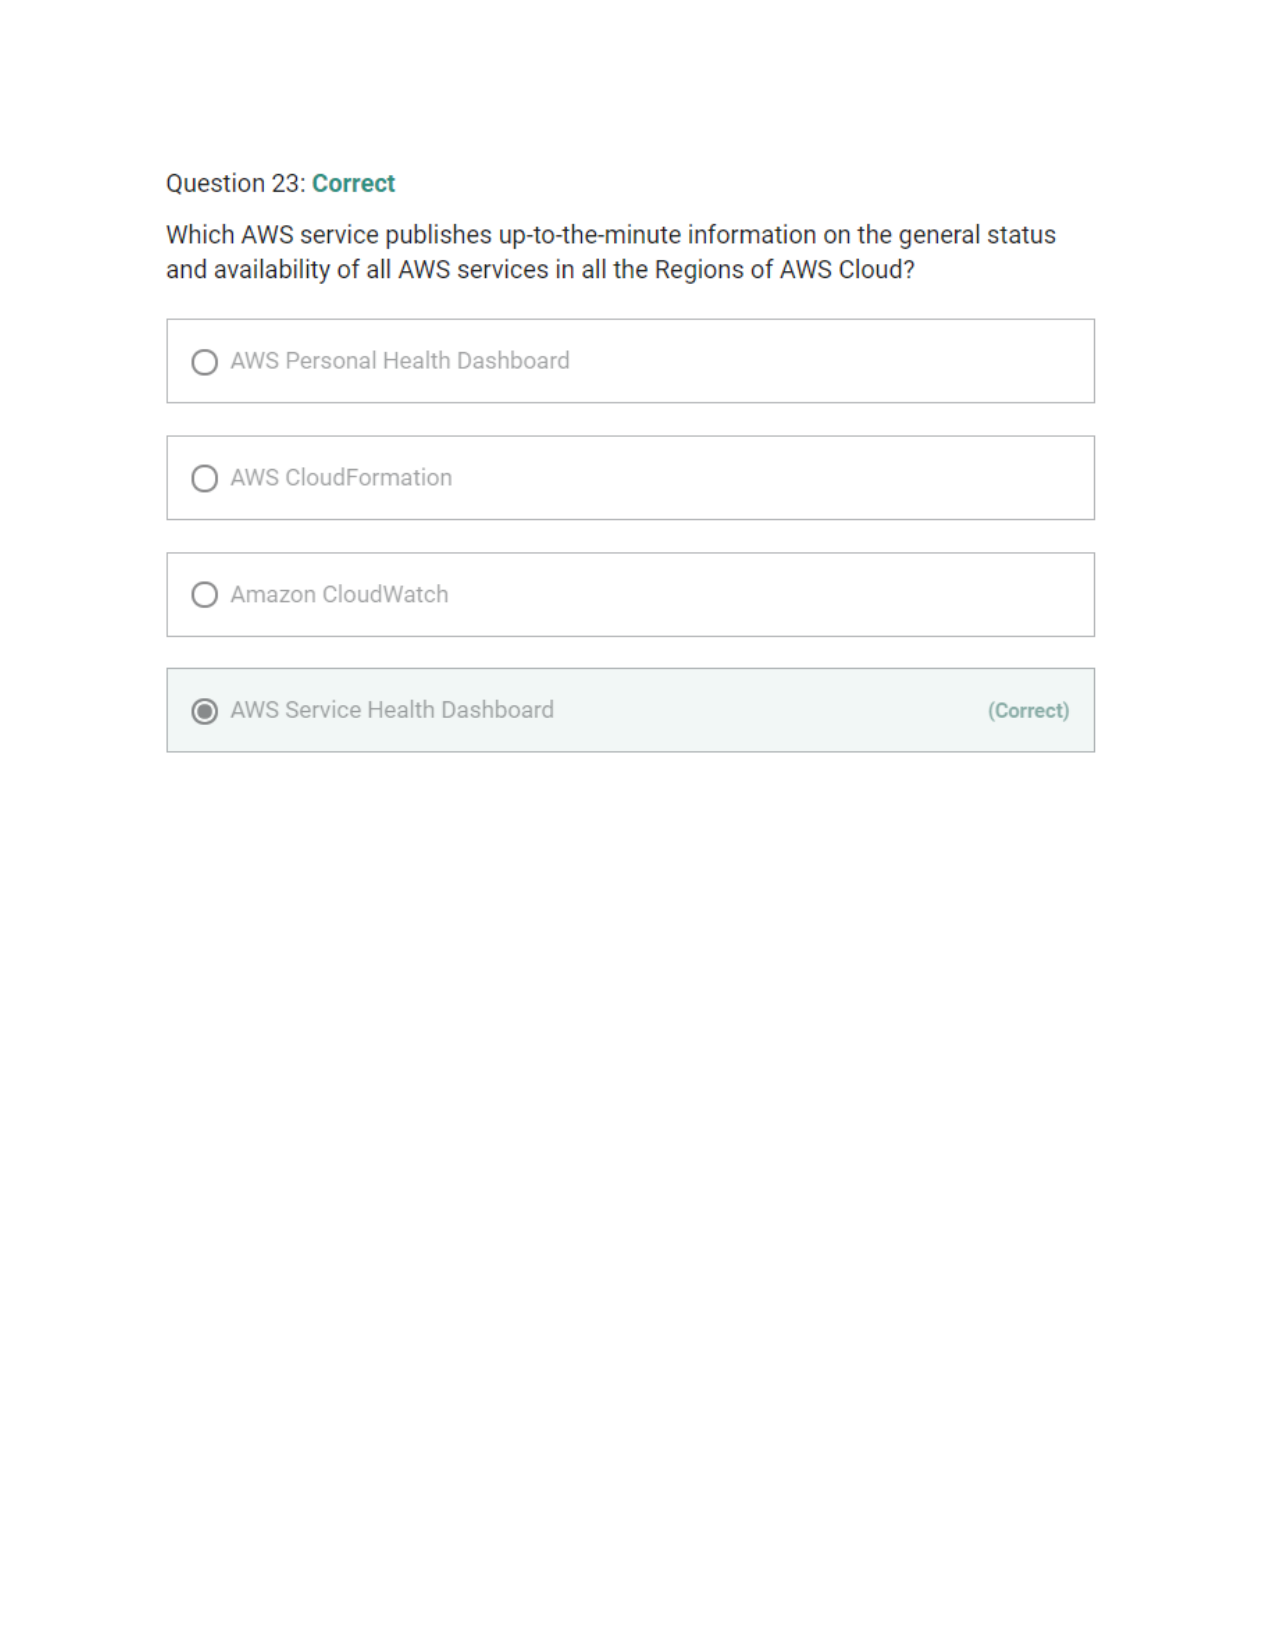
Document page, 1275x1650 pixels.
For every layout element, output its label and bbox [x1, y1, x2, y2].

picture [150, 150, 1125, 775]
